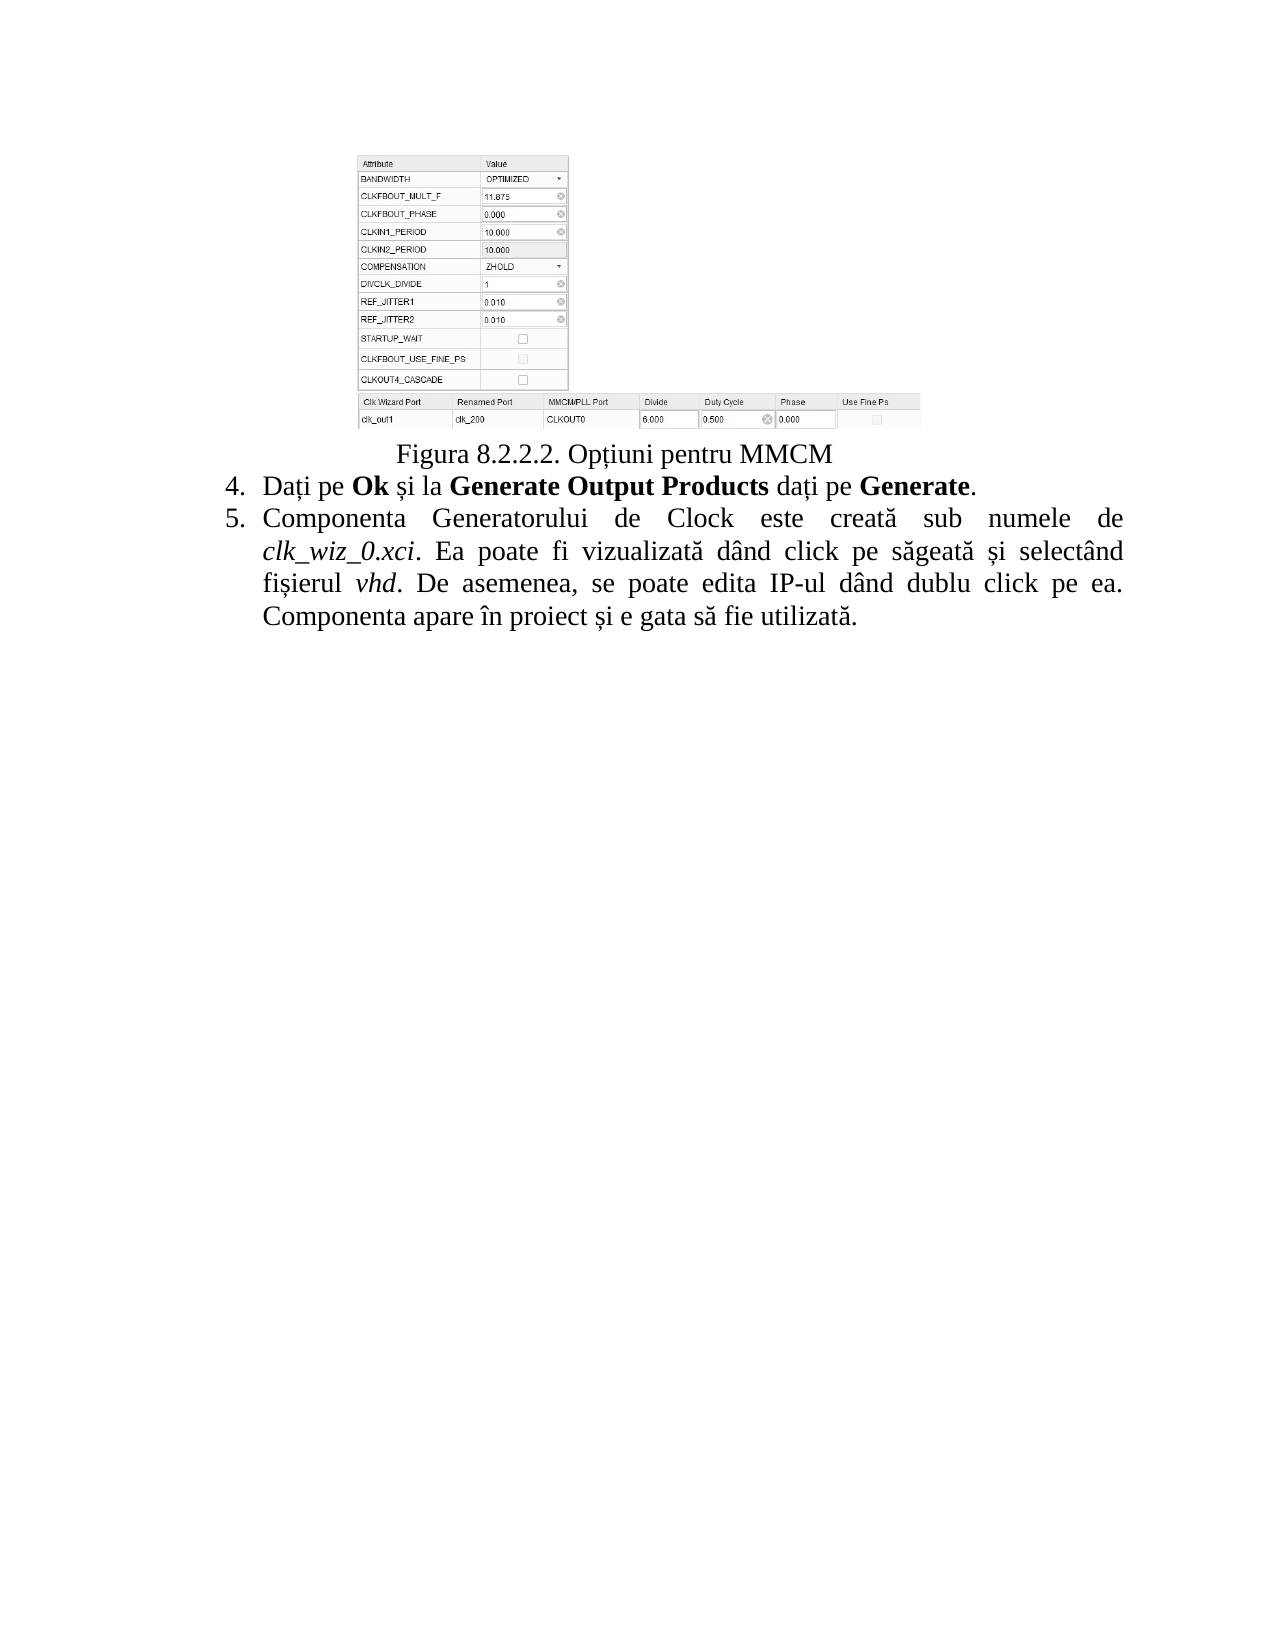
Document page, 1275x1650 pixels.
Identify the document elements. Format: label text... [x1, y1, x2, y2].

text Figura 8.2.2.2. Opțiuni pentru MMCM [150, 437, 1125, 469]
list Componenta Generatorului de Clock este creată sub numele de clk_wiz_0.xci. Ea poate fi vizualizată dând click pe săgeată și selectând fișierul vhd. De asemenea, se poate edita IP-ul dând dublu click pe ea. Componenta apare în proiect și e gata să fie utilizată. [225, 501, 1125, 631]
list Dați pe Ok și la Generate Output Products dați pe Generate. [225, 469, 1125, 501]
picture [351, 151, 921, 429]
